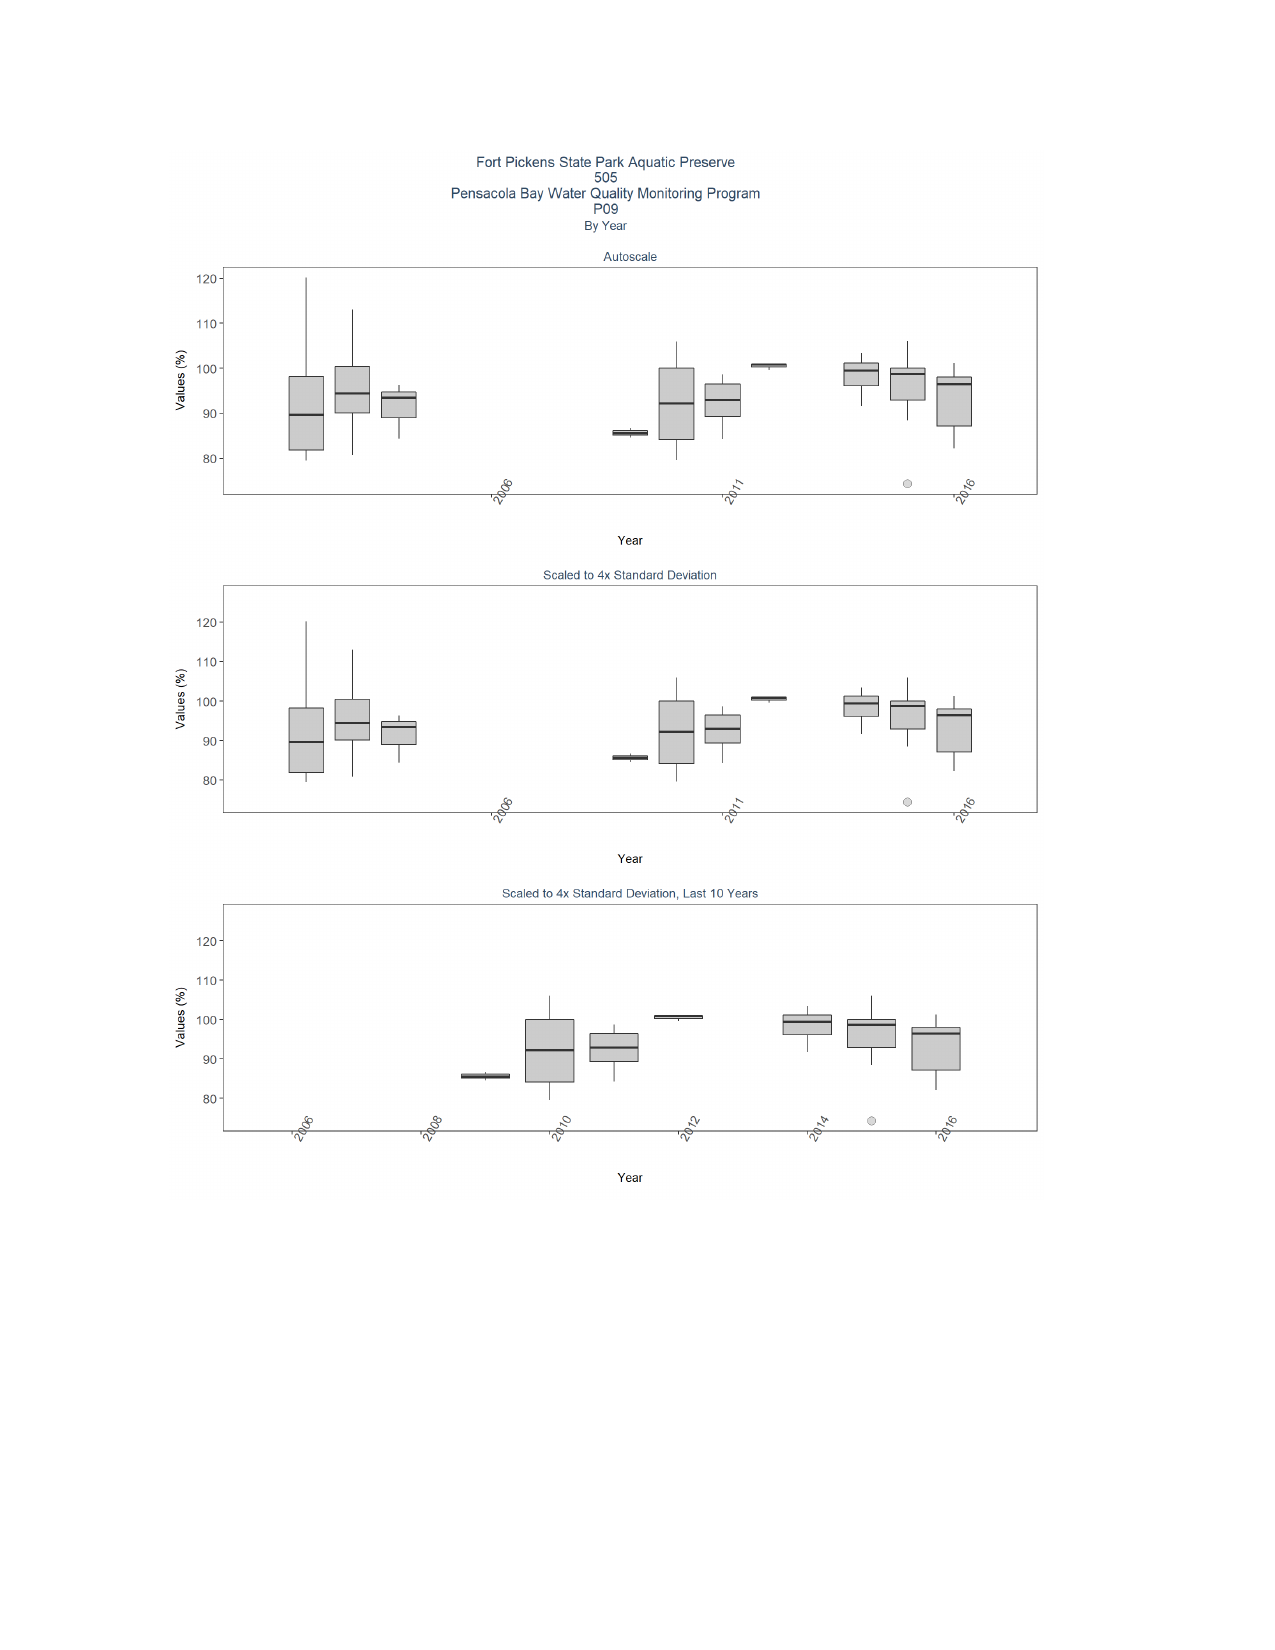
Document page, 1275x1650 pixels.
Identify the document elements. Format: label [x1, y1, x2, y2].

picture [168, 150, 1044, 1200]
